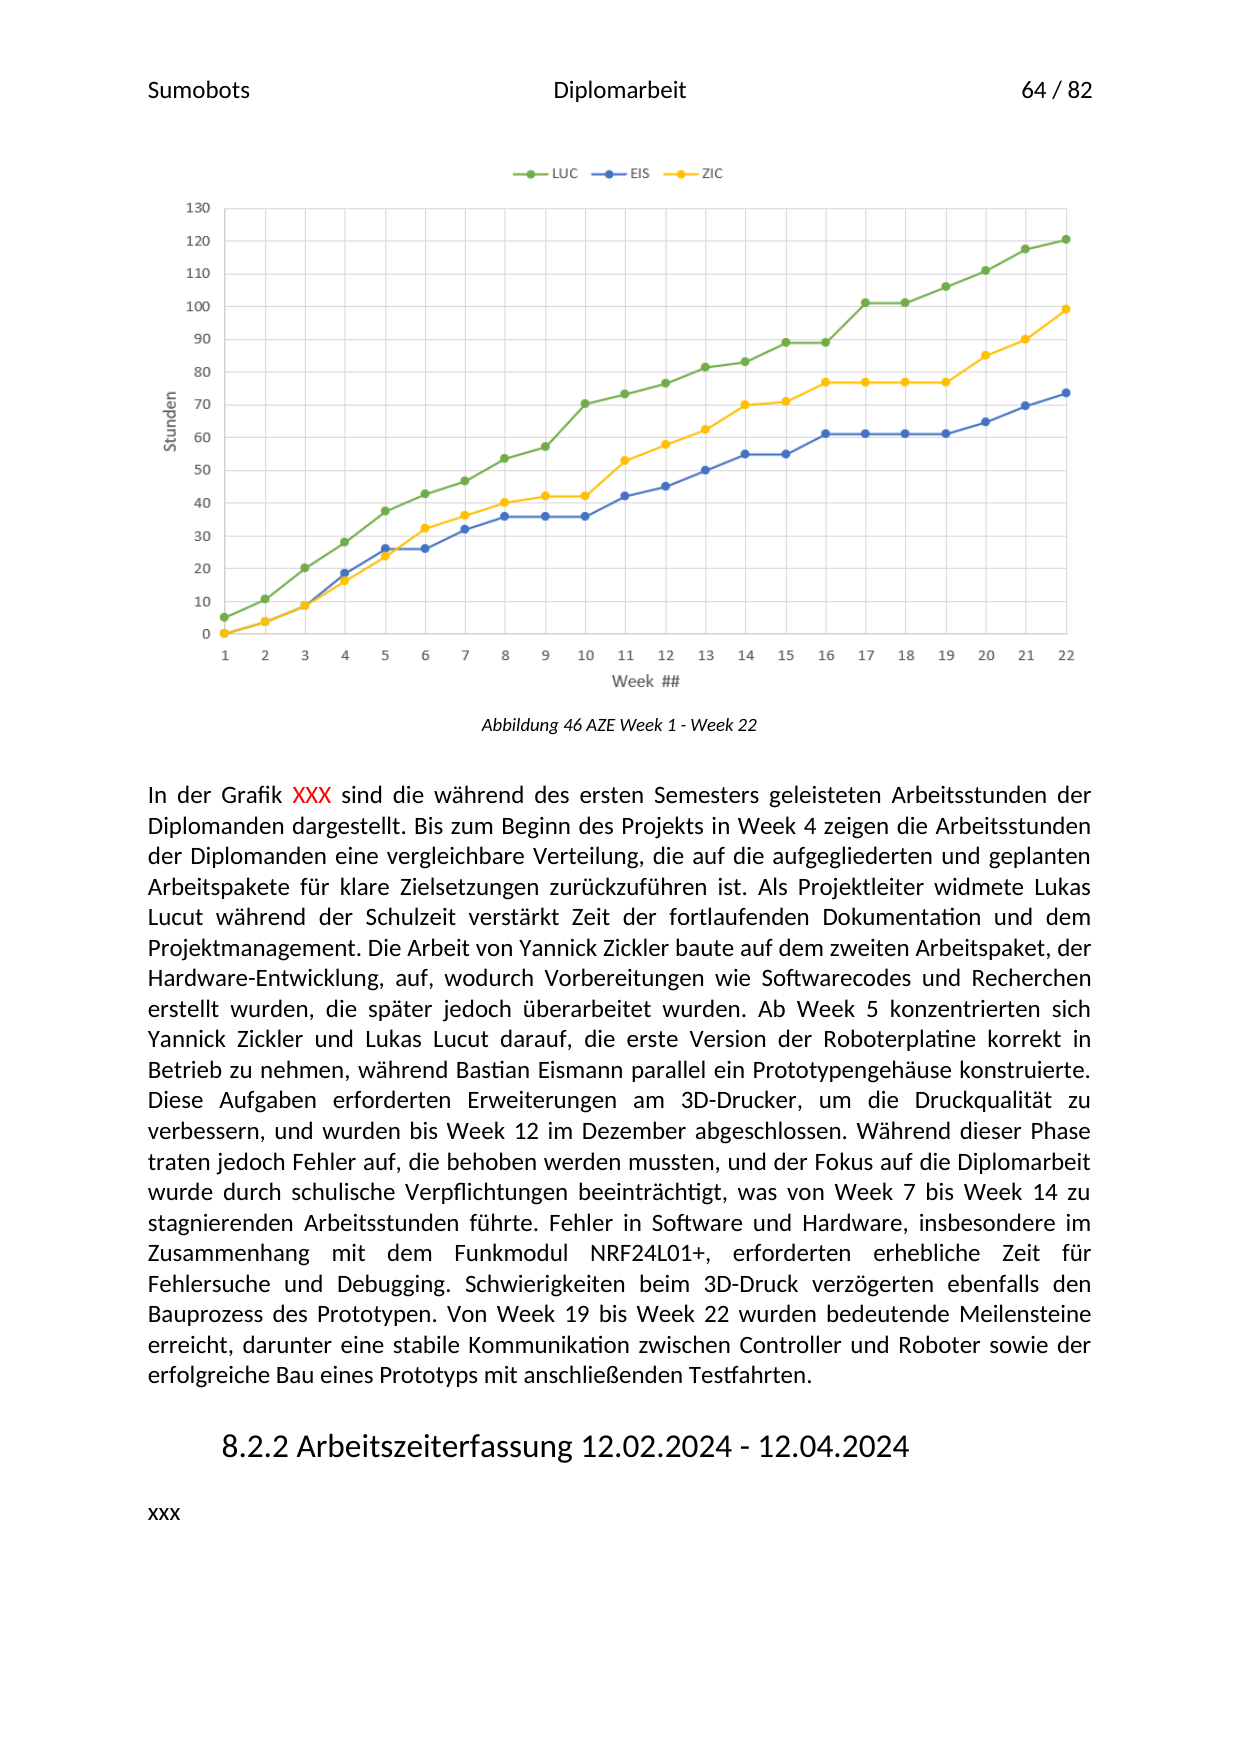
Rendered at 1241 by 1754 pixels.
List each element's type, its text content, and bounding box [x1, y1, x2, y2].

text Abbildung 46 AZE Week 1 - Week 22 [148, 713, 1093, 736]
text In der Grafik XXX sind die während des ersten Semesters geleisteten Arbeitsstunden der Diplomanden dargestellt. Bis zum Beginn des Projekts in Week 4 zeigen die Arbeitsstunden der Diplomanden eine vergleichbare Verteilung, die auf die aufgegliederten und geplanten Arbeitspakete für klare Zielsetzungen zurückzuführen ist. Als Projektleiter widmete Lukas Lucut während der Schulzeit verstärkt Zeit der fortlaufenden Dokumentation und dem Projektmanagement. Die Arbeit von Yannick Zickler baute auf dem zweiten Arbeitspaket, der Hardware-Entwicklung, auf, wodurch Vorbereitungen wie Softwarecodes und Recherchen erstellt wurden, die später jedoch überarbeitet wurden. Ab Week 5 konzentrierten sich Yannick Zickler und Lukas Lucut darauf, die erste Version der Roboterplatine korrekt in Betrieb zu nehmen, während Bastian Eismann parallel ein Prototypengehäuse konstruierte. Diese Aufgaben erforderten Erweiterungen am 3D-Drucker, um die Druckqualität zu verbessern, und wurden bis Week 12 im Dezember abgeschlossen. Während dieser Phase traten jedoch Fehler auf, die behoben werden mussten, und der Fokus auf die Diplomarbeit wurde durch schulische Verpflichtungen beeinträchtigt, was von Week 7 bis Week 14 zu stagnierenden Arbeitsstunden führte. Fehler in Software und Hardware, insbesondere im Zusammenhang mit dem Funkmodul NRF24L01+, erforderten erhebliche Zeit für Fehlersuche und Debugging. Schwierigkeiten beim 3D-Druck verzögerten ebenfalls den Bauprozess des Prototypen. Von Week 19 bis Week 22 wurden bedeutende Meilensteine erreicht, darunter eine stabile Kommunikation zwischen Controller und Roboter sowie der erfolgreiche Bau eines Prototyps mit anschließenden Testfahrten. [148, 779, 1093, 1390]
picture [147, 147, 1093, 701]
subtitle Arbeitszeiterfassung 12.02.2024 - 12.04.2024 [221, 1424, 1093, 1465]
text xxx [148, 1496, 1093, 1526]
